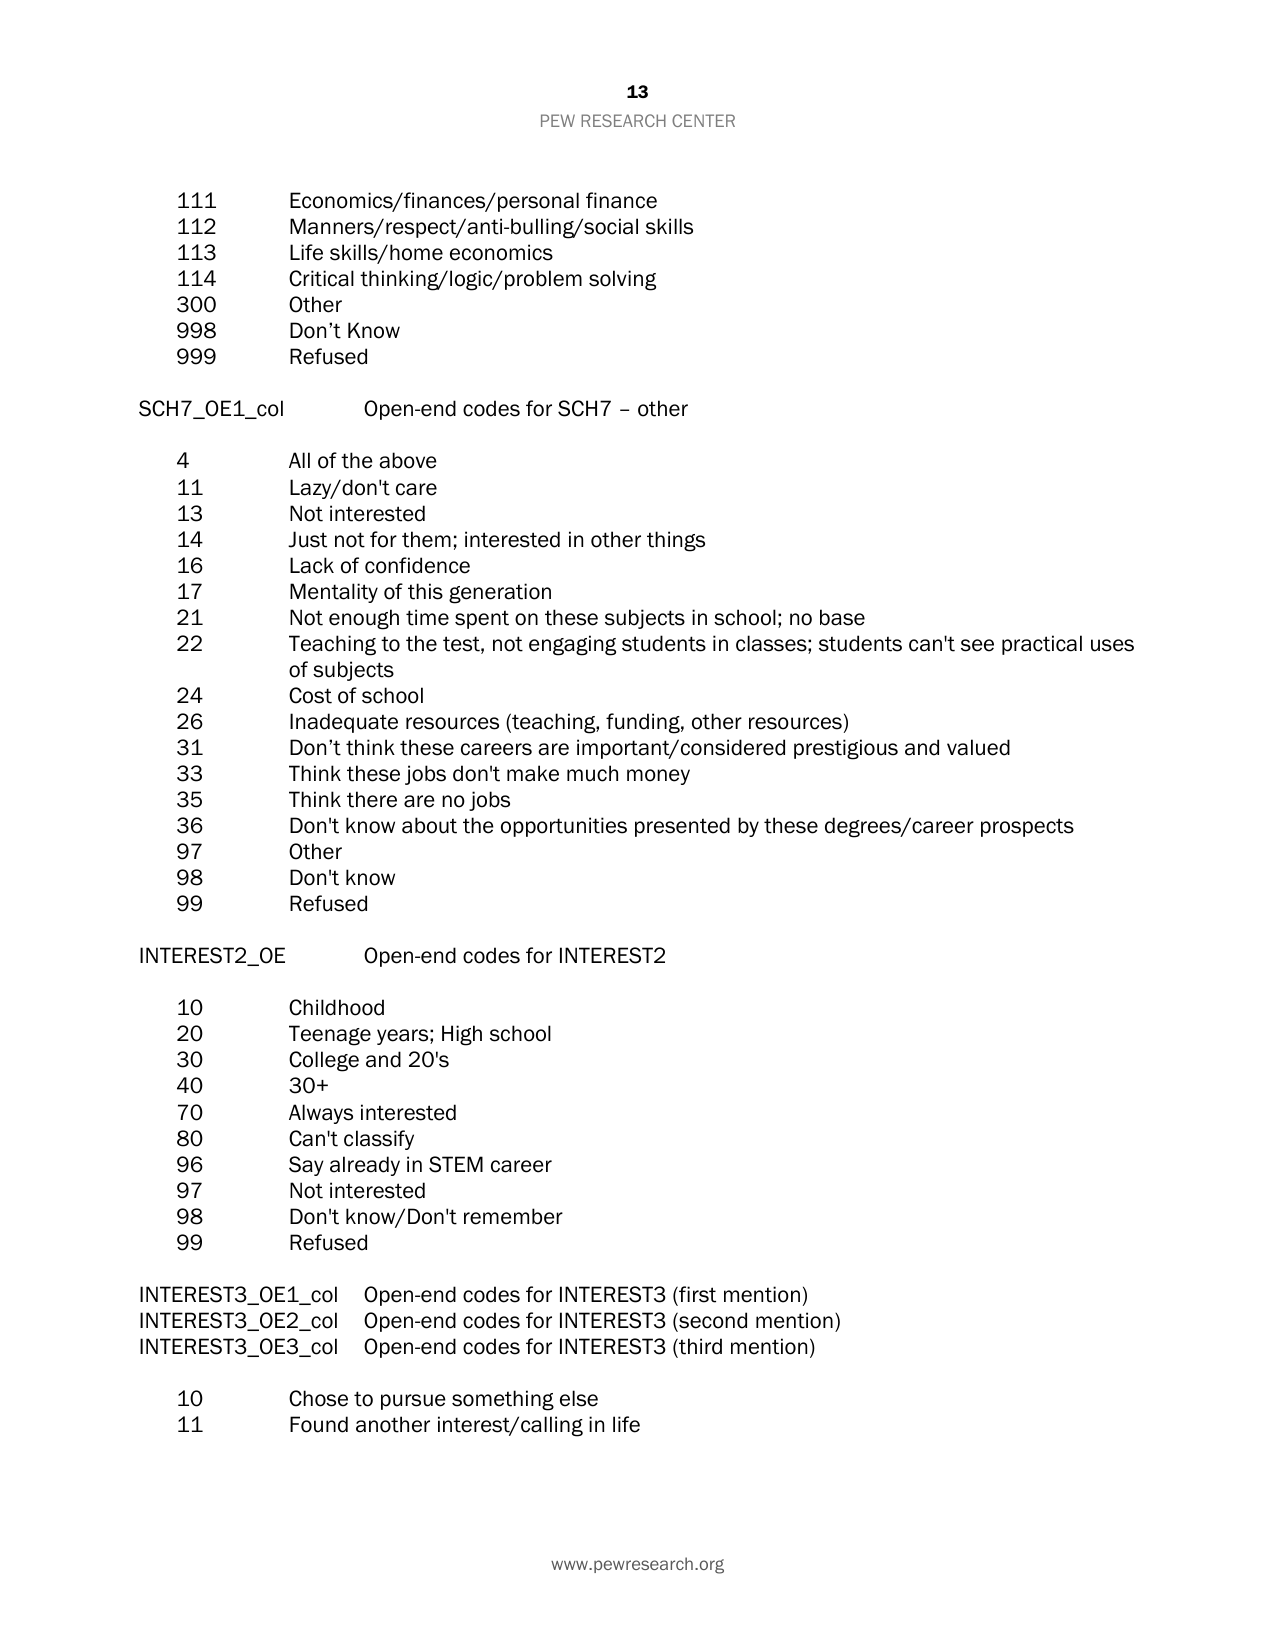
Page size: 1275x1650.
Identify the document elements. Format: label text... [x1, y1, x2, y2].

text 40 30+ [176, 1073, 1136, 1099]
text INTEREST3_OE3_col Open-end codes for INTEREST3 (third mention) [139, 1333, 1136, 1359]
text 96 Say already in STEM career [176, 1151, 1136, 1177]
text 4 All of the above [176, 448, 1136, 474]
text 36 Don't know about the opportunities presented by these degrees/career prospects [176, 812, 1136, 838]
text 14 Just not for them; interested in other things [176, 526, 1136, 552]
text 31 Don’t think these careers are important/considered prestigious and valued [176, 734, 1136, 760]
text 10 Chose to pursue something else [176, 1385, 1136, 1411]
text 99 Refused [176, 1229, 1136, 1255]
text 11 Lazy/don't care [176, 474, 1136, 500]
text 112 Manners/respect/anti-bulling/social skills [176, 213, 1136, 239]
text 13 Not interested [176, 500, 1136, 526]
text 80 Can't classify [176, 1125, 1136, 1151]
text INTEREST2_OE Open-end codes for INTEREST2 [139, 943, 1136, 969]
text SCH7_OE1_col Open-end codes for SCH7 – other [139, 396, 1136, 422]
text INTEREST3_OE2_col Open-end codes for INTEREST3 (second mention) [139, 1307, 1136, 1333]
text INTEREST3_OE1_col Open-end codes for INTEREST3 (first mention) [139, 1281, 1136, 1307]
text 113 Life skills/home economics [176, 239, 1136, 266]
text 998 Don’t Know [176, 318, 1136, 344]
text 16 Lack of confidence [176, 552, 1136, 578]
text 20 Teenage years; High school [176, 1021, 1136, 1047]
text 17 Mentality of this generation [176, 578, 1136, 604]
text 99 Refused [176, 891, 1136, 917]
text 26 Inadequate resources (teaching, funding, other resources) [176, 708, 1136, 734]
text 97 Not interested [176, 1177, 1136, 1203]
text 999 Refused [176, 344, 1136, 370]
text 98 Don't know [176, 864, 1136, 891]
text 70 Always interested [176, 1099, 1136, 1125]
text 111 Economics/finances/personal finance [176, 187, 1136, 213]
text 22 Teaching to the test, not engaging students in classes; students can't see practical uses of subjects [176, 630, 1136, 682]
text 300 Other [176, 292, 1136, 318]
text 98 Don't know/Don't remember [176, 1203, 1136, 1229]
text 35 Think there are no jobs [176, 786, 1136, 812]
text 10 Childhood [176, 995, 1136, 1021]
text 97 Other [176, 838, 1136, 864]
text 114 Critical thinking/logic/problem solving [176, 266, 1136, 292]
text 11 Found another interest/calling in life [176, 1411, 1136, 1437]
text 24 Cost of school [176, 682, 1136, 708]
text 33 Think these jobs don't make much money [176, 760, 1136, 786]
text 21 Not enough time spent on these subjects in school; no base [176, 604, 1136, 630]
text 30 College and 20's [176, 1047, 1136, 1073]
